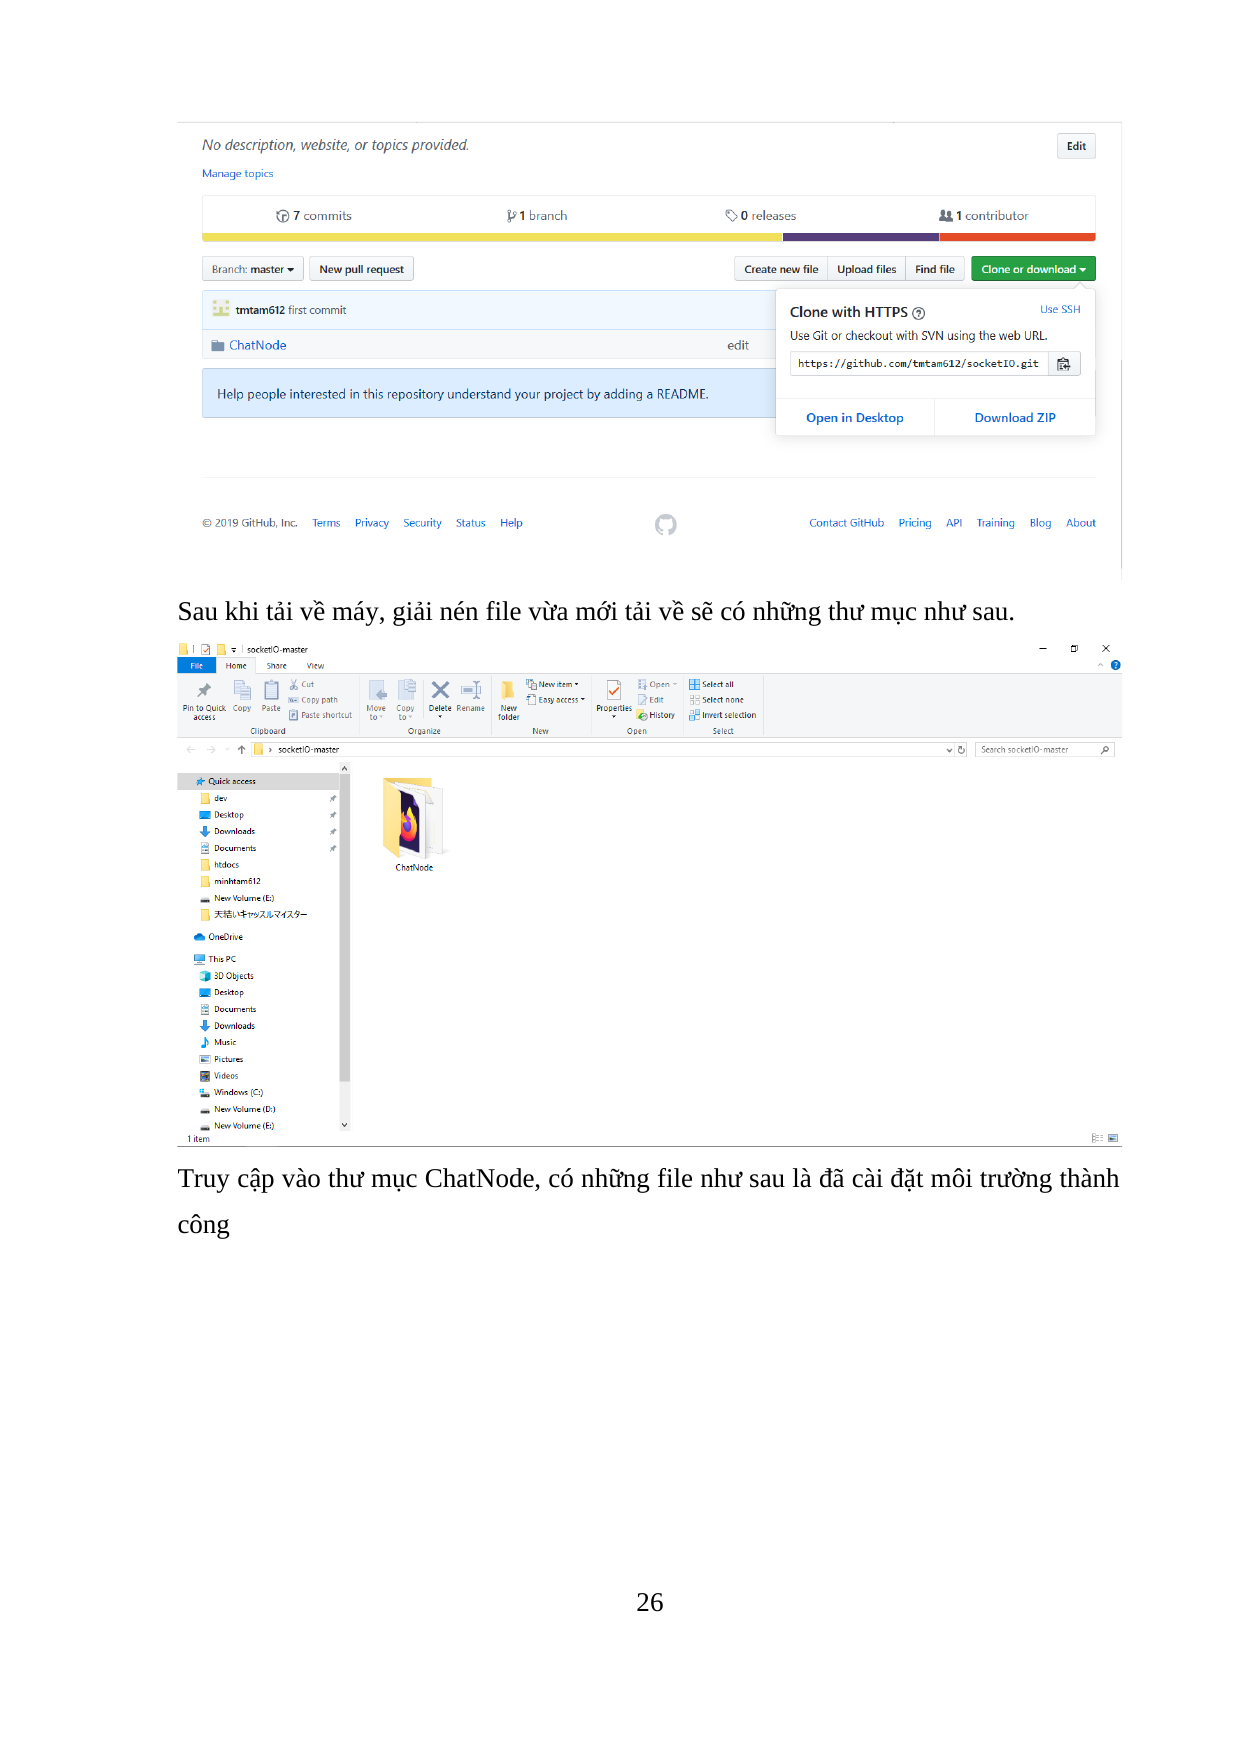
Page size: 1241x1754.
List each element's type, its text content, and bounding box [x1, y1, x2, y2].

text Truy cập vào thư mục ChatNode, có những file như sau là đã cài đặt môi trường thành công [177, 1162, 1122, 1240]
picture [177, 121, 1123, 580]
text Sau khi tải về máy, giải nén file vừa mới tải về sẽ có những thư mục như sau. [177, 580, 1122, 627]
picture [177, 642, 1123, 1147]
